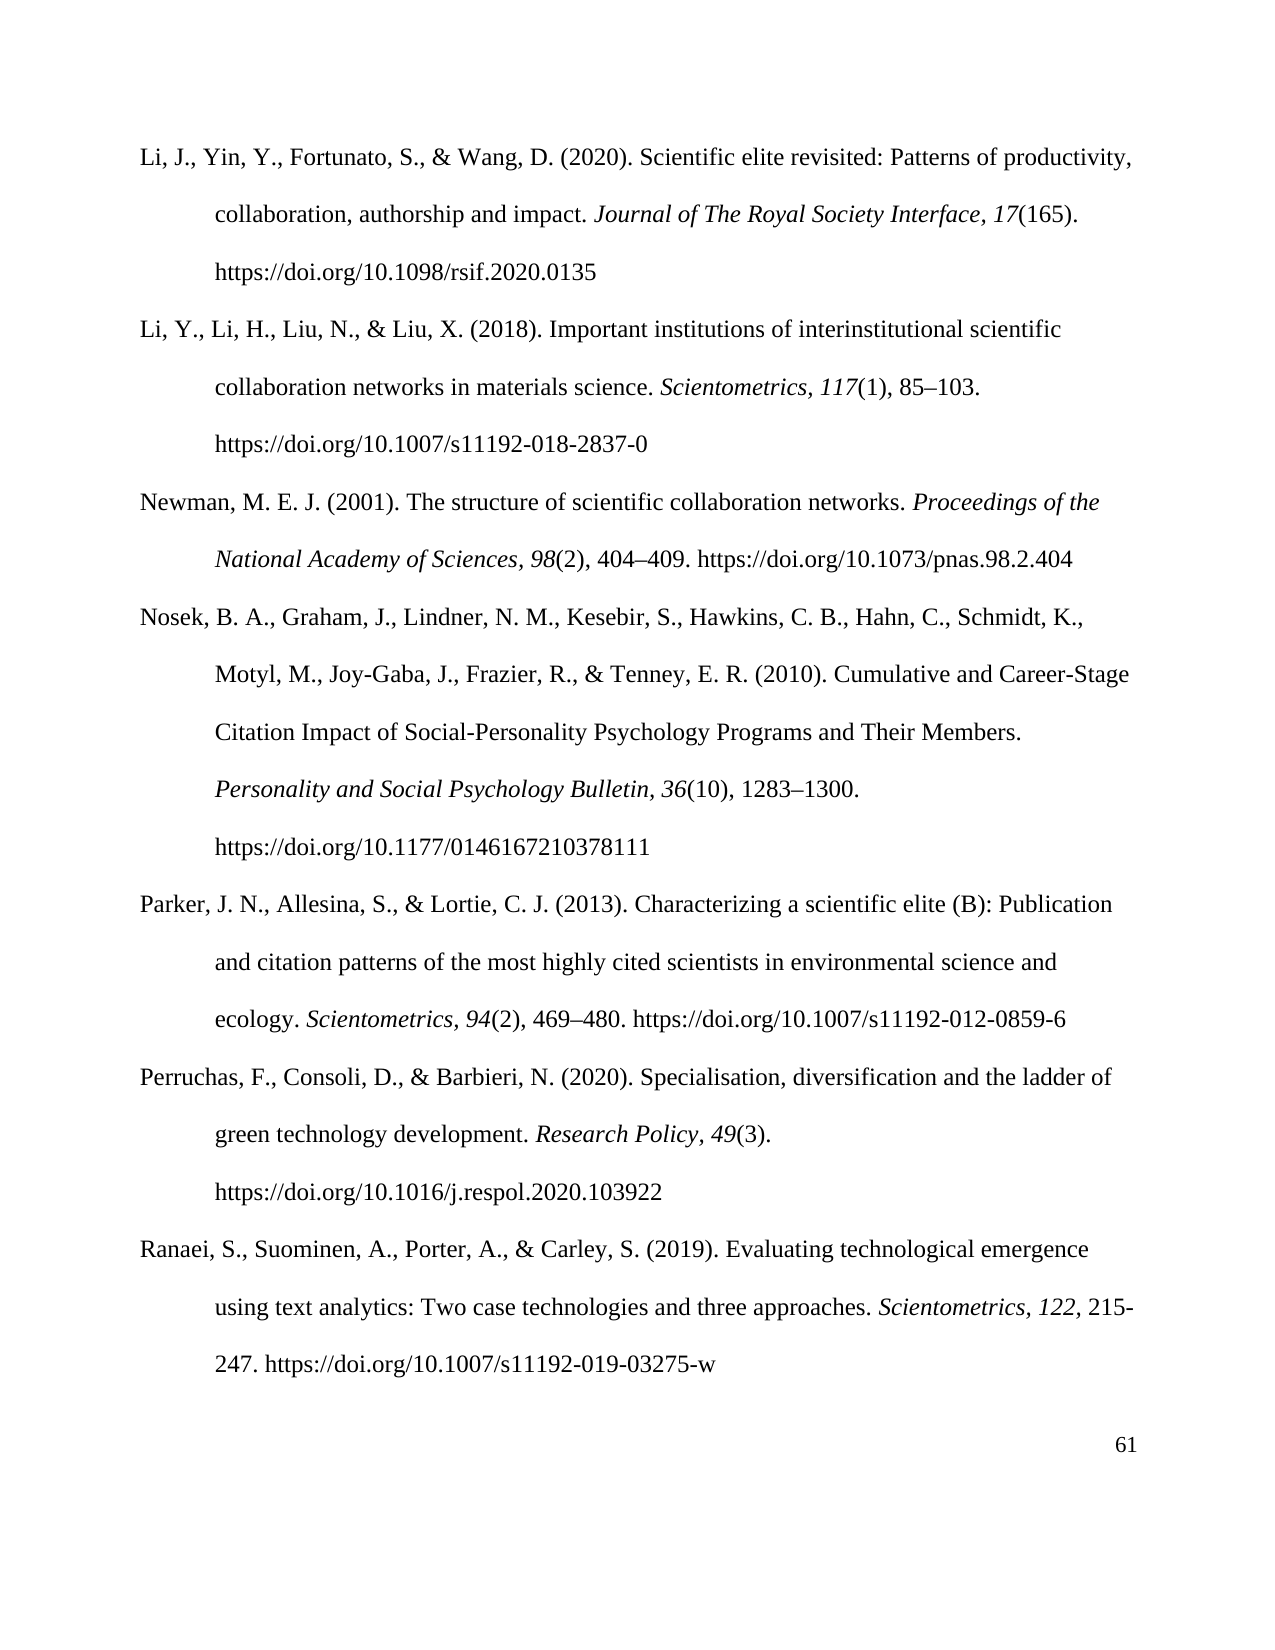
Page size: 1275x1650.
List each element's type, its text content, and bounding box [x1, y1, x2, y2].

text Newman, M. E. J. (2001). The structure of scientific collaboration networks. Proceedings of the National Academy of Sciences, 98(2), 404–409. https://doi.org/10.1073/pnas.98.2.404 [139, 487, 1137, 573]
text Nosek, B. A., Graham, J., Lindner, N. M., Kesebir, S., Hawkins, C. B., Hahn, C., Schmidt, K., Motyl, M., Joy-Gaba, J., Frazier, R., & Tenney, E. R. (2010). Cumulative and Career-Stage Citation Impact of Social-Personality Psychology Programs and Their Members. Personality and Social Psychology Bulletin, 36(10), 1283–1300. https://doi.org/10.1177/0146167210378111 [139, 602, 1137, 860]
text Li, J., Yin, Y., Fortunato, S., & Wang, D. (2020). Scientific elite revisited: Patterns of productivity, collaboration, authorship and impact. Journal of The Royal Society Interface, 17(165). https://doi.org/10.1098/rsif.2020.0135 [139, 142, 1137, 285]
text Li, Y., Li, H., Liu, N., & Liu, X. (2018). Important institutions of interinstitutional scientific collaboration networks in materials science. Scientometrics, 117(1), 85–103. https://doi.org/10.1007/s11192-018-2837-0 [139, 314, 1137, 458]
text Perruchas, F., Consoli, D., & Barbieri, N. (2020). Specialisation, diversification and the ladder of green technology development. Research Policy, 49(3). https://doi.org/10.1016/j.respol.2020.103922 [139, 1062, 1137, 1205]
text Parker, J. N., Allesina, S., & Lortie, C. J. (2013). Characterizing a scientific elite (B): Publication and citation patterns of the most highly cited scientists in environmental science and ecology. Scientometrics, 94(2), 469–480. https://doi.org/10.1007/s11192-012-0859-6 [139, 889, 1137, 1033]
text Ranaei, S., Suominen, A., Porter, A., & Carley, S. (2019). Evaluating technological emergence using text analytics: Two case technologies and three approaches. Scientometrics, 122, 215-247. https://doi.org/10.1007/s11192-019-03275-w [139, 1234, 1137, 1378]
